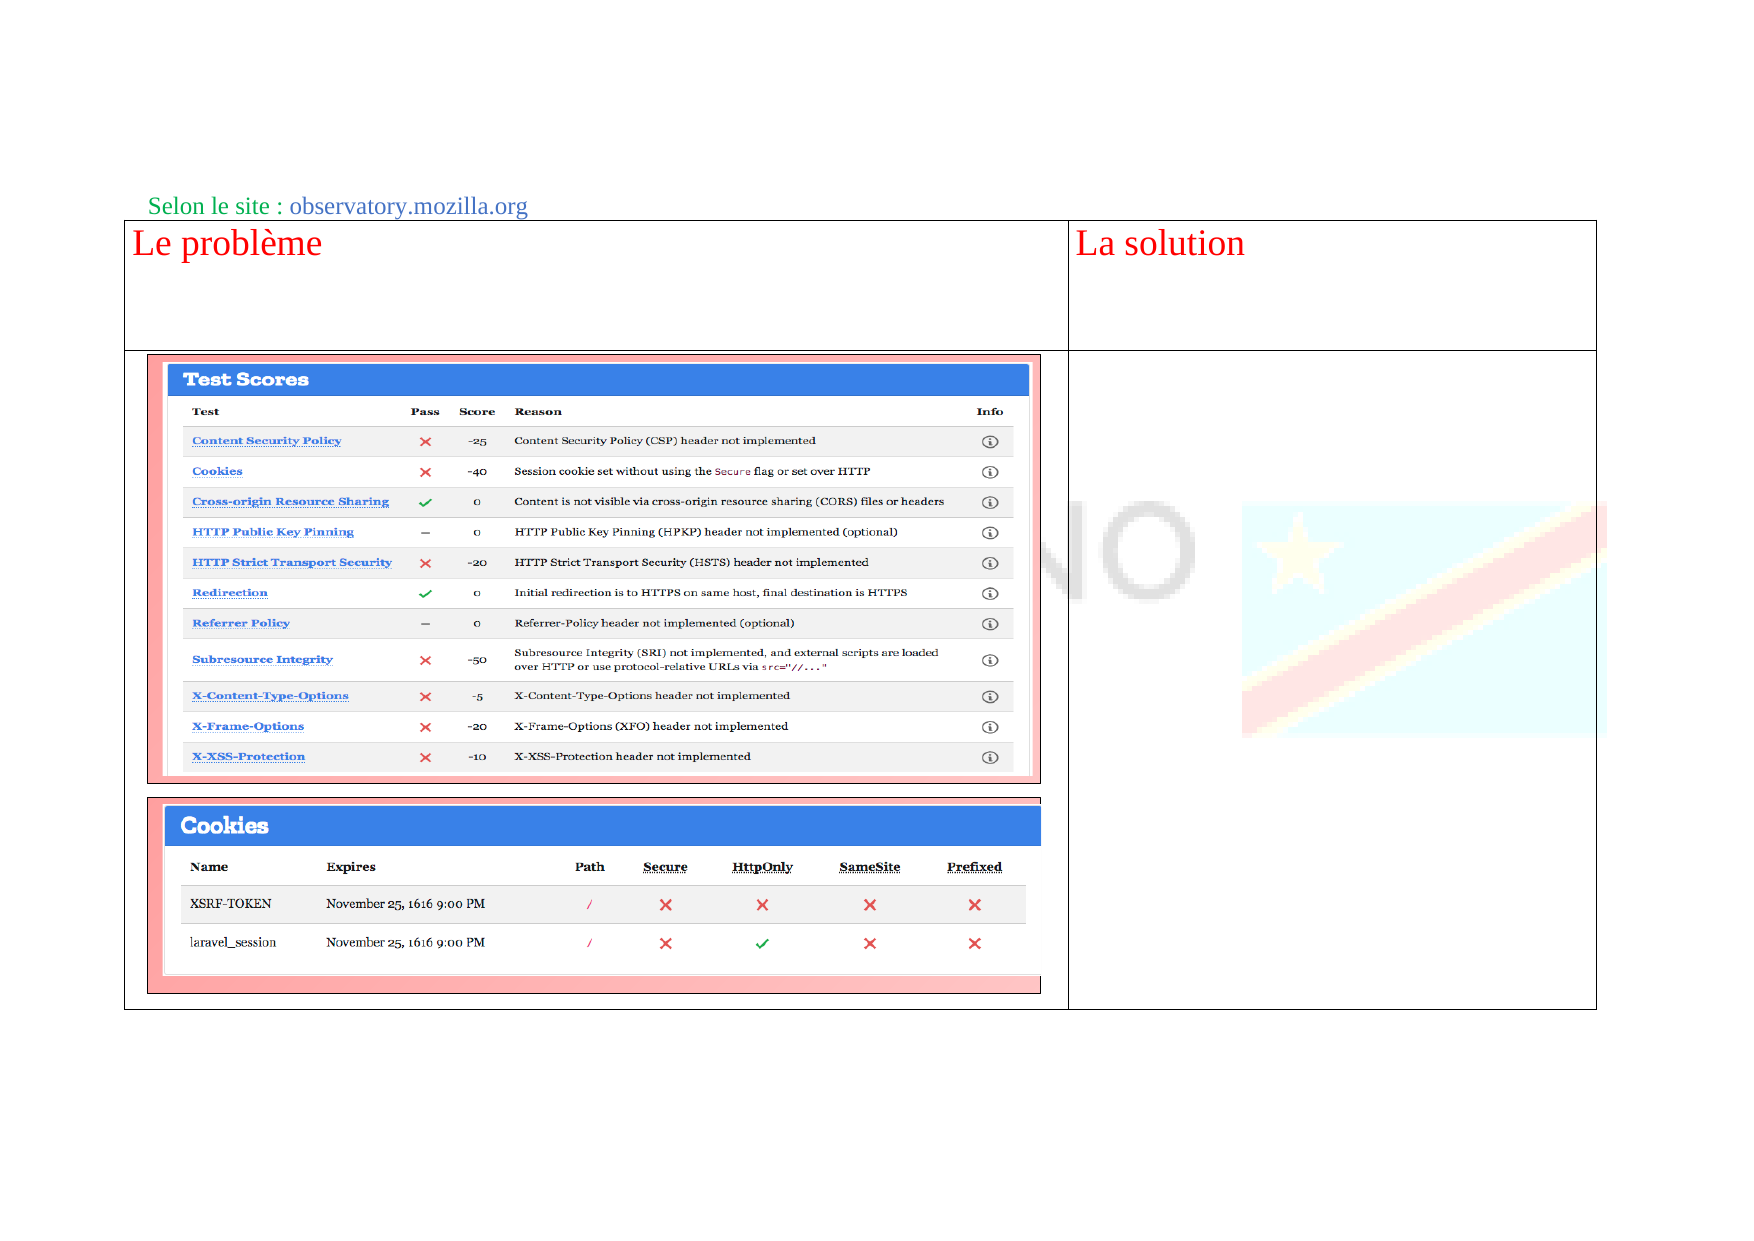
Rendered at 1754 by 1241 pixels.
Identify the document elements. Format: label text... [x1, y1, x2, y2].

text Selon le site : observatory.mozilla.org [148, 191, 1606, 219]
picture [162, 362, 1033, 776]
picture [162, 804, 1042, 976]
table_header La solution [1069, 221, 1596, 350]
table_header Le problème [125, 221, 1068, 350]
table_cell [125, 351, 1068, 1009]
table_cell [1069, 351, 1596, 1009]
